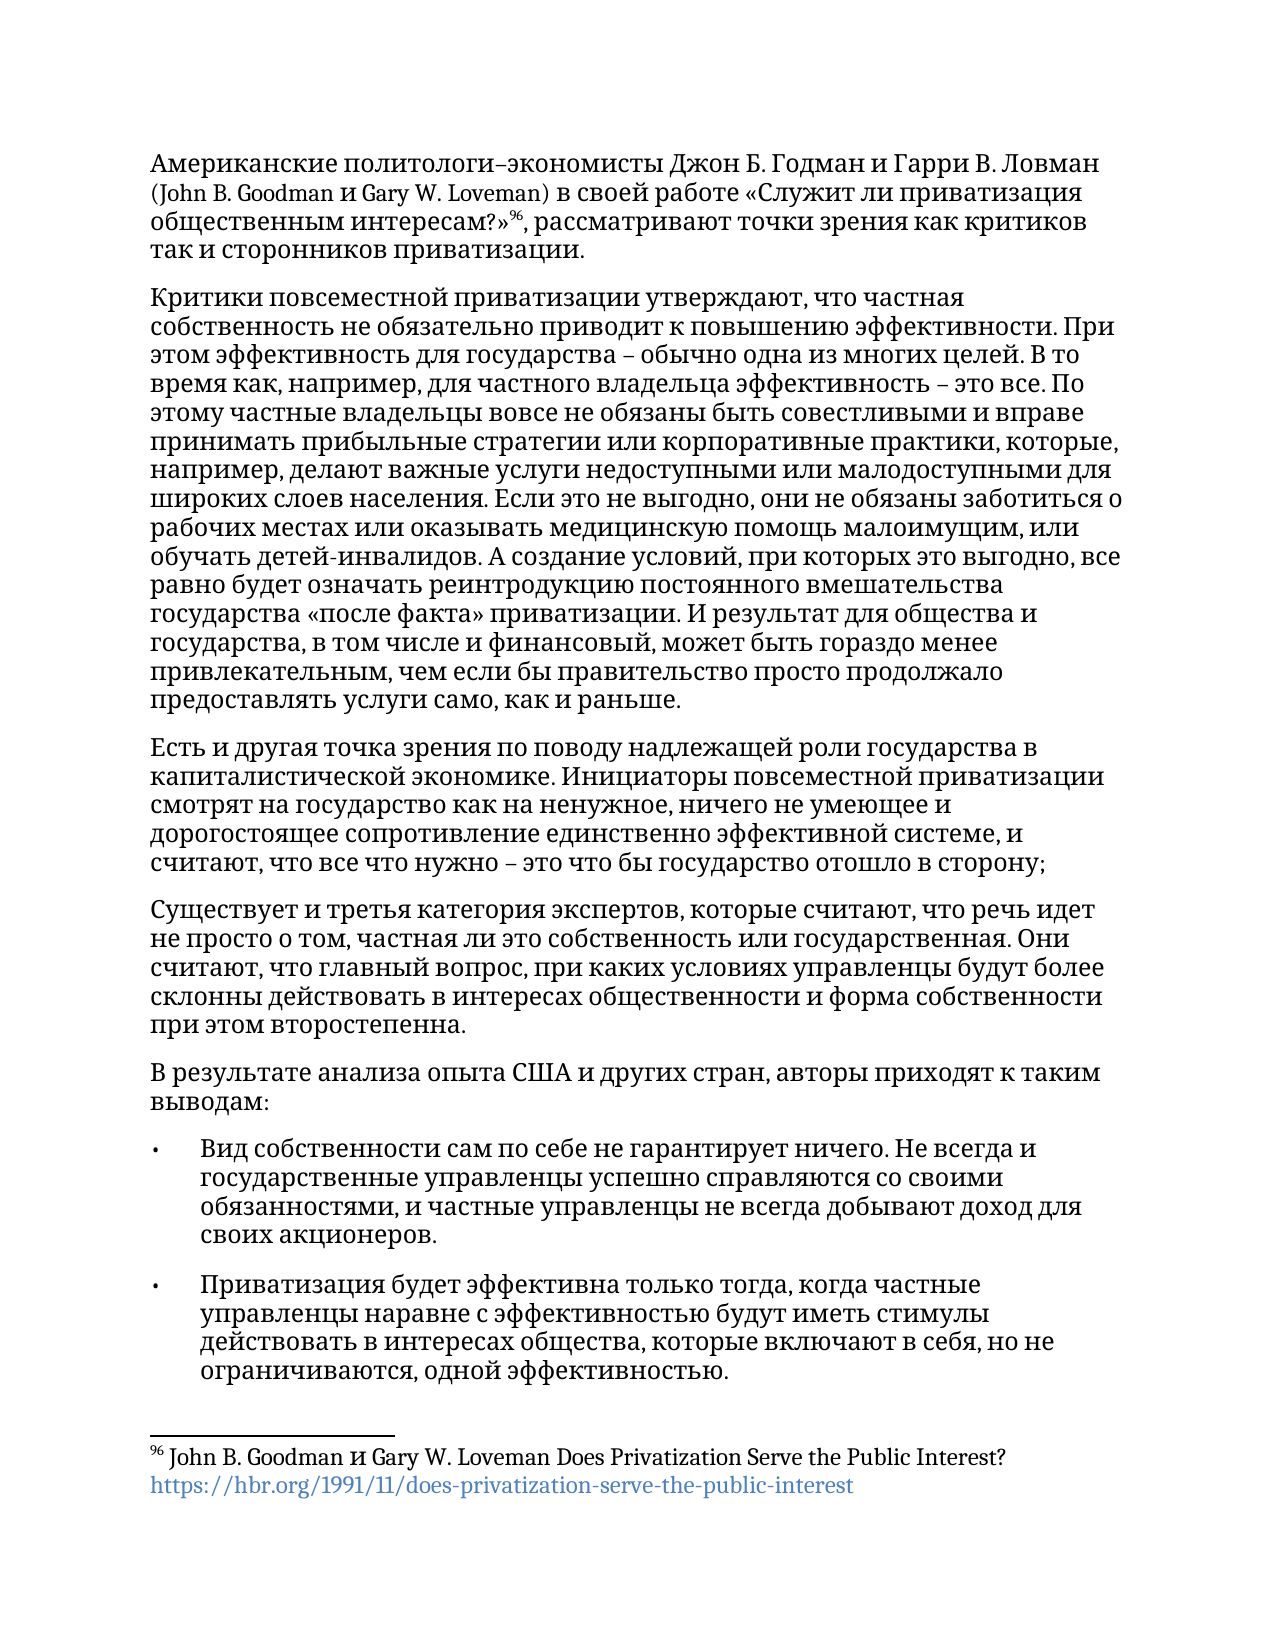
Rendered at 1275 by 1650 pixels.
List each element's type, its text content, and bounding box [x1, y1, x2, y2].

list Приватизация будет эффективна только тогда, когда частные управленцы наравне с эффективностью будут иметь стимулы действовать в интересах общества, которые включают в себя, но не ограничиваются, одной эффективностью. [150, 1271, 1125, 1386]
text Американские политологи–экономисты Джон Б. Годман и Гарри В. Ловман (John B. Goodman и Gary W. Loveman) в своей работе «Служит ли приватизация общественным интересам?», рассматривают точки зрения как критиков так и сторонников приватизации. [150, 150, 1125, 265]
text В результате анализа опыта США и других стран, авторы приходят к таким выводам: [150, 1059, 1125, 1116]
text Существует и третья категория экспертов, которые считают, что речь идет не просто о том, частная ли это собственность или государственная. Они считают, что главный вопрос, при каких условиях управленцы будут более склонны действовать в интересах общественности и форма собственности при этом второстепенна. [150, 896, 1125, 1040]
text Есть и другая точка зрения по поводу надлежащей роли государства в капиталистической экономике. Инициаторы повсеместной приватизации смотрят на государство как на ненужное, ничего не умеющее и дорогостоящее сопротивление единственно эффективной системе, и считают, что все что нужно – это что бы государство отошло в сторону; [150, 734, 1125, 877]
list Вид собственности сам по себе не гарантирует ничего. Не всегда и государственные управленцы успешно справляются со своими обязанностями, и частные управленцы не всегда добывают доход для своих акционеров. [150, 1135, 1125, 1250]
text Критики повсеместной приватизации утверждают, что частная собственность не обязательно приводит к повышению эффективности. При этом эффективность для государства – обычно одна из многих целей. В то время как, например, для частного владельца эффективность – это все. По этому частные владельцы вовсе не обязаны быть совестливыми и вправе принимать прибыльные стратегии или корпоративные практики, которые, например, делают важные услуги недоступными или малодоступными для широких слоев населения. Если это не выгодно, они не обязаны заботиться о рабочих местах или оказывать медицинскую помощь малоимущим, или обучать детей-инвалидов. А создание условий, при которых это выгодно, все равно будет означать реинтродукцию постоянного вмешательства государства «после факта» приватизации. И результат для общества и государства, в том числе и финансовый, может быть гораздо менее привлекательным, чем если бы правительство просто продолжало предоставлять услуги само, как и раньше. [150, 284, 1125, 715]
